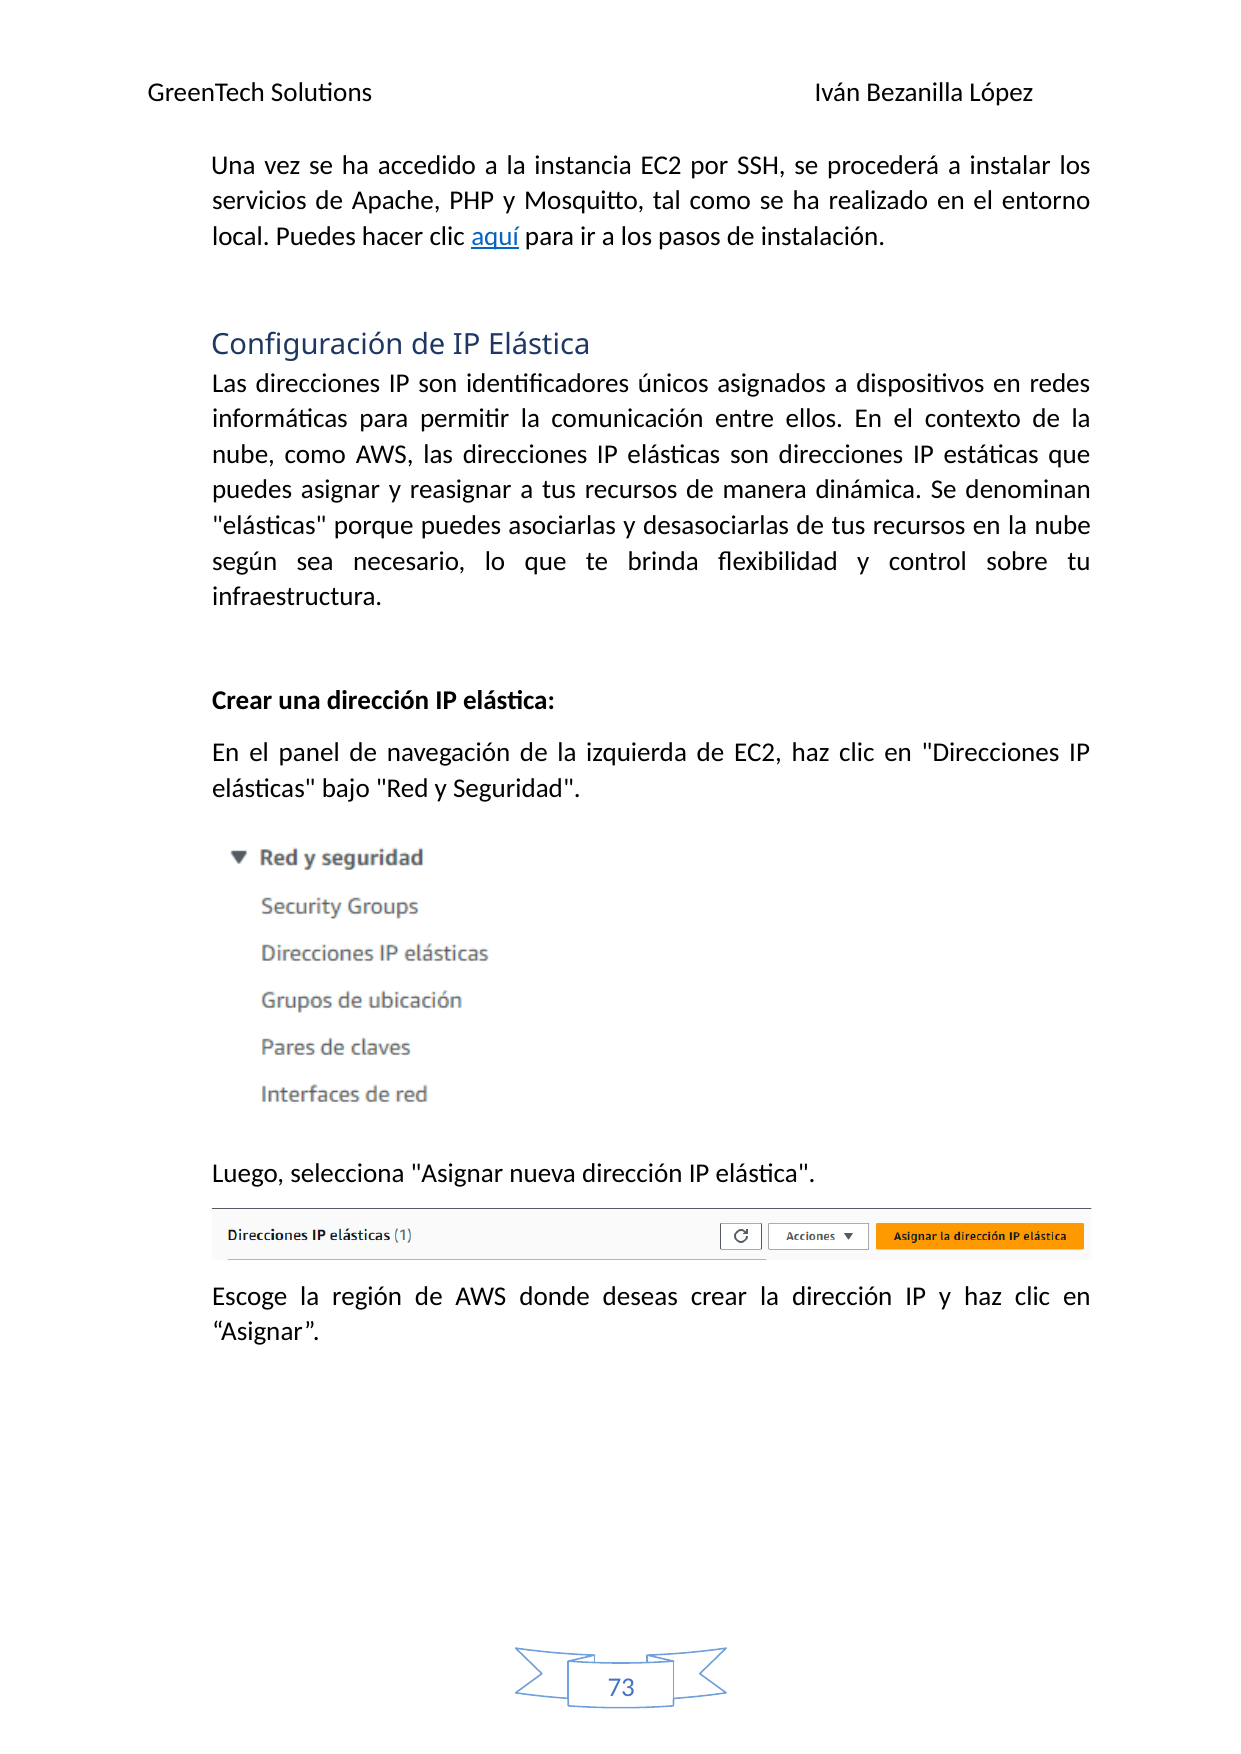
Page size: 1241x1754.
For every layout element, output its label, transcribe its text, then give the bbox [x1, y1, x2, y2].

picture [211, 823, 551, 1138]
text Una vez se ha accedido a la instancia EC2 por SSH, se procederá a instalar los servicios de Apache, PHP y Mosquitto, tal como se ha realizado en el entorno local. Puedes hacer clic aquí para ir a los pasos de instalación. [211, 148, 1092, 252]
subtitle Configuración de IP Elástica [148, 323, 1092, 363]
text En el panel de navegación de la izquierda de EC2, haz clic en "Direcciones IP elásticas" bajo "Red y Seguridad". [212, 736, 1092, 804]
text Las direcciones IP son identificadores únicos asignados a dispositivos en redes informáticas para permitir la comunicación entre ellos. En el contexto de la nube, como AWS, las direcciones IP elásticas son direcciones IP estáticas que puedes asignar y reasignar a tus recursos de manera dinámica. Se denominan "elásticas" porque puedes asociarlas y desasociarlas de tus recursos en la nube según sea necesario, lo que te brinda flexibilidad y control sobre tu infraestructura. [212, 366, 1092, 613]
text Luego, selecciona "Asignar nueva dirección IP elástica". [212, 1156, 1092, 1189]
picture [211, 1208, 1092, 1260]
text Crear una dirección IP elástica: [212, 683, 1092, 717]
text Escoge la región de AWS donde deseas crear la dirección IP y haz clic en “Asignar”. [212, 1279, 1092, 1347]
